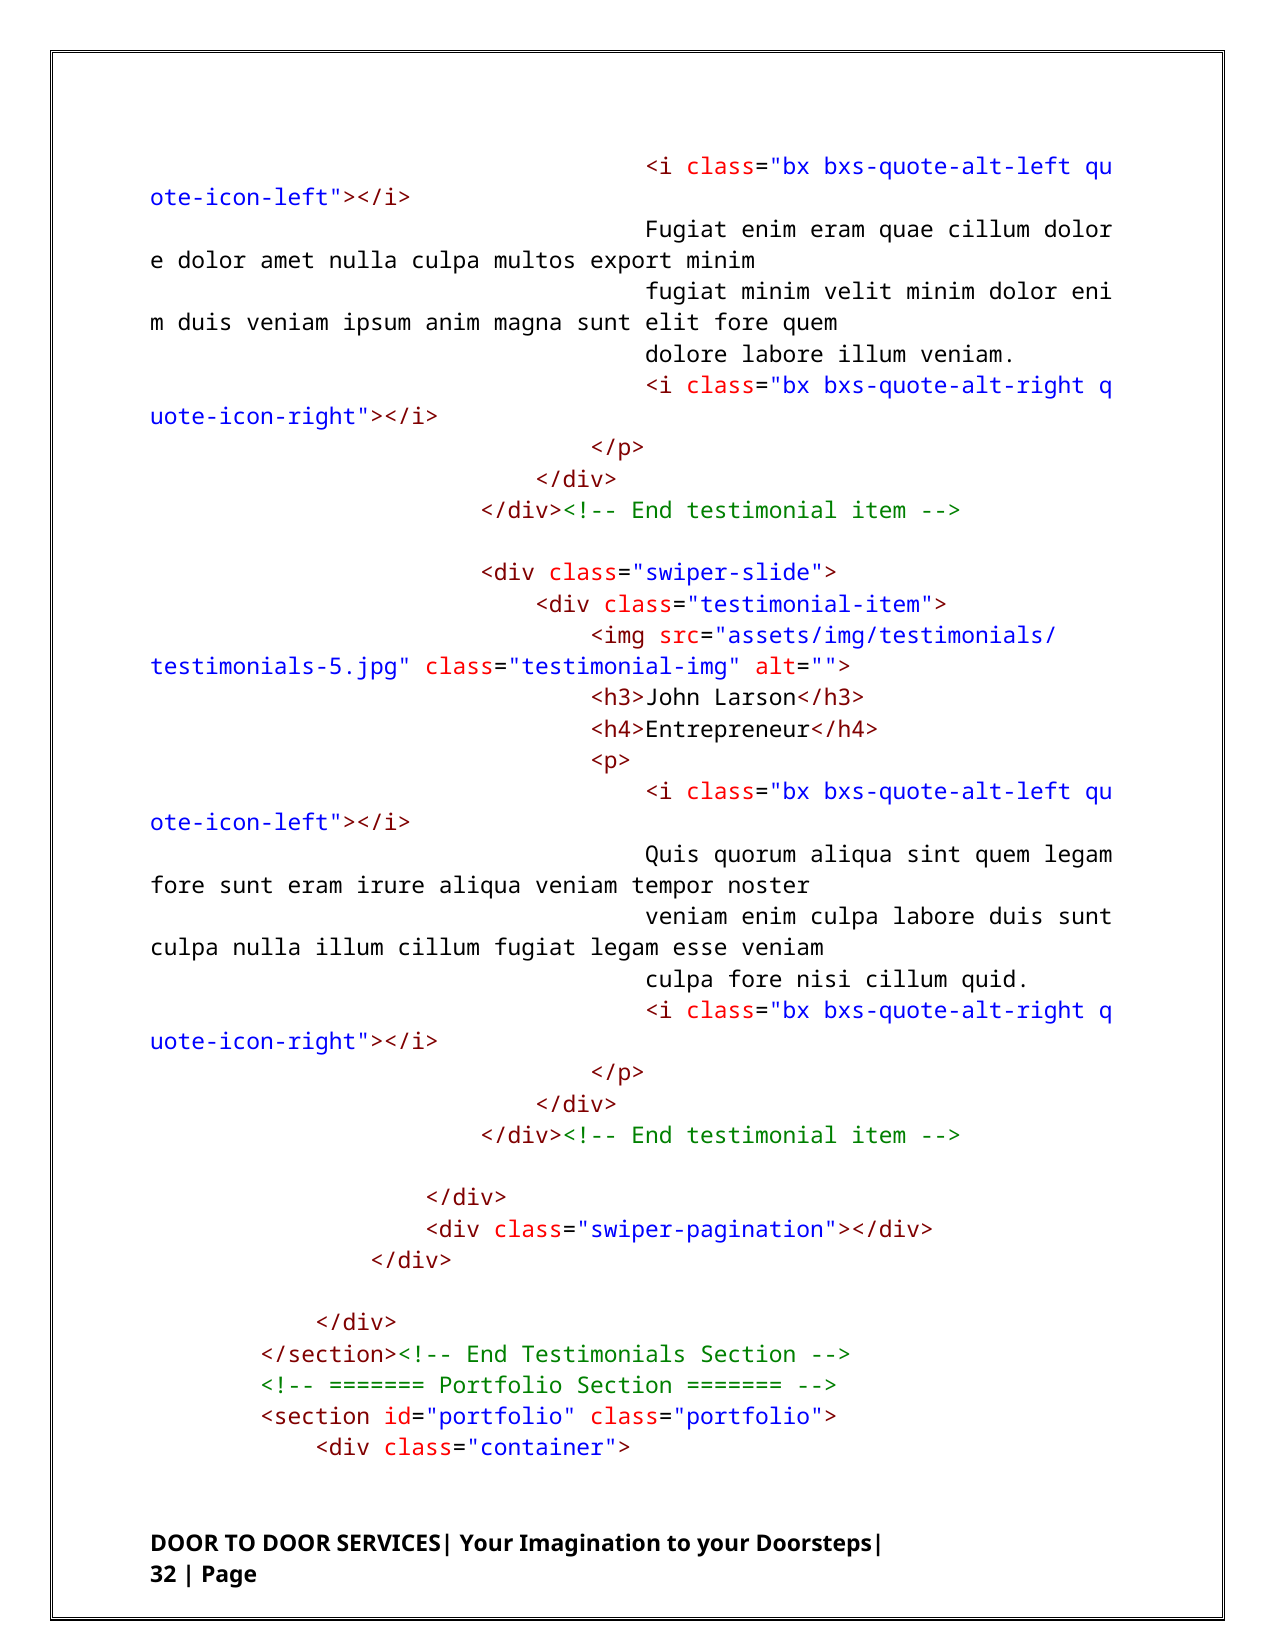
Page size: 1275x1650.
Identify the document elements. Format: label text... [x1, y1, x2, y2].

text <i class="bx bxs-quote-alt-left quote-icon-left"></i> [150, 775, 1125, 837]
text <div class="testimonial-item"> [150, 587, 1125, 619]
text </section><!-- End Testimonials Section --> [150, 1337, 1125, 1369]
text <h3>John Larson</h3> [150, 681, 1125, 712]
text dolore labore illum veniam. [150, 337, 1125, 369]
text <p> [150, 744, 1125, 775]
text <!-- ======= Portfolio Section ======= --> [150, 1369, 1125, 1400]
text <section id="portfolio" class="portfolio"> [150, 1400, 1125, 1431]
text </p> [150, 1056, 1125, 1087]
text </div> [150, 462, 1125, 494]
text </div><!-- End testimonial item --> [150, 1119, 1125, 1150]
text </div> [150, 1306, 1125, 1337]
text <i class="bx bxs-quote-alt-right quote-icon-right"></i> [150, 994, 1125, 1056]
text </div> [150, 1244, 1125, 1275]
text </div><!-- End testimonial item --> [150, 494, 1125, 525]
text fugiat minim velit minim dolor enim duis veniam ipsum anim magna sunt elit fore quem [150, 275, 1125, 337]
text Quis quorum aliqua sint quem legam fore sunt eram irure aliqua veniam tempor noster [150, 837, 1125, 900]
text <img src="assets/img/testimonials/testimonials-5.jpg" class="testimonial-img" alt=""> [150, 619, 1125, 681]
text <h4>Entrepreneur</h4> [150, 712, 1125, 744]
text </div> [150, 1087, 1125, 1119]
text <div class="container"> [150, 1431, 1125, 1462]
text veniam enim culpa labore duis sunt culpa nulla illum cillum fugiat legam esse veniam [150, 900, 1125, 962]
text Fugiat enim eram quae cillum dolore dolor amet nulla culpa multos export minim [150, 212, 1125, 275]
text <i class="bx bxs-quote-alt-left quote-icon-left"></i> [150, 150, 1125, 212]
text <i class="bx bxs-quote-alt-right quote-icon-right"></i> [150, 369, 1125, 431]
text <div class="swiper-pagination"></div> [150, 1212, 1125, 1244]
text </p> [150, 431, 1125, 462]
text culpa fore nisi cillum quid. [150, 962, 1125, 994]
text </div> [150, 1181, 1125, 1212]
text <div class="swiper-slide"> [150, 556, 1125, 587]
